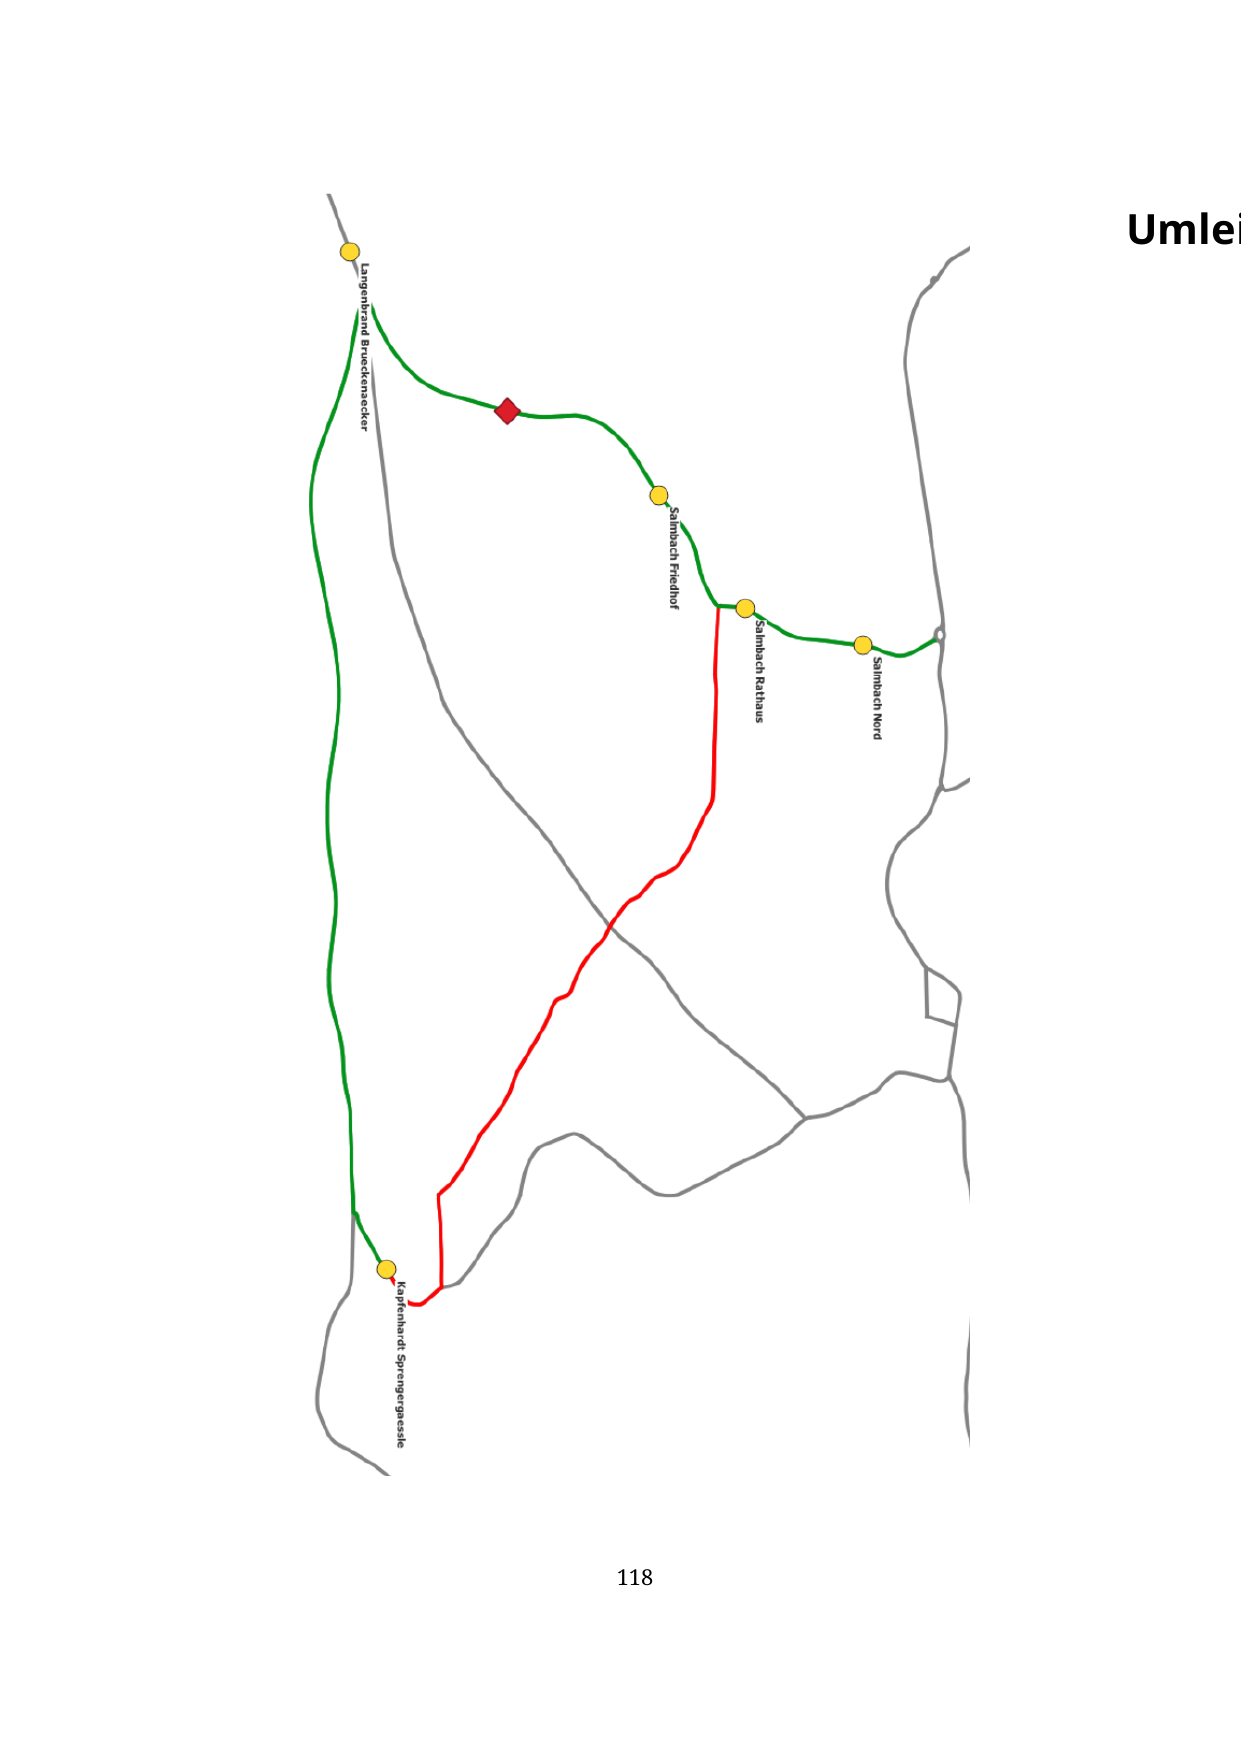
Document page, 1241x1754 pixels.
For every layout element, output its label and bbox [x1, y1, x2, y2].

picture [301, 195, 969, 1475]
